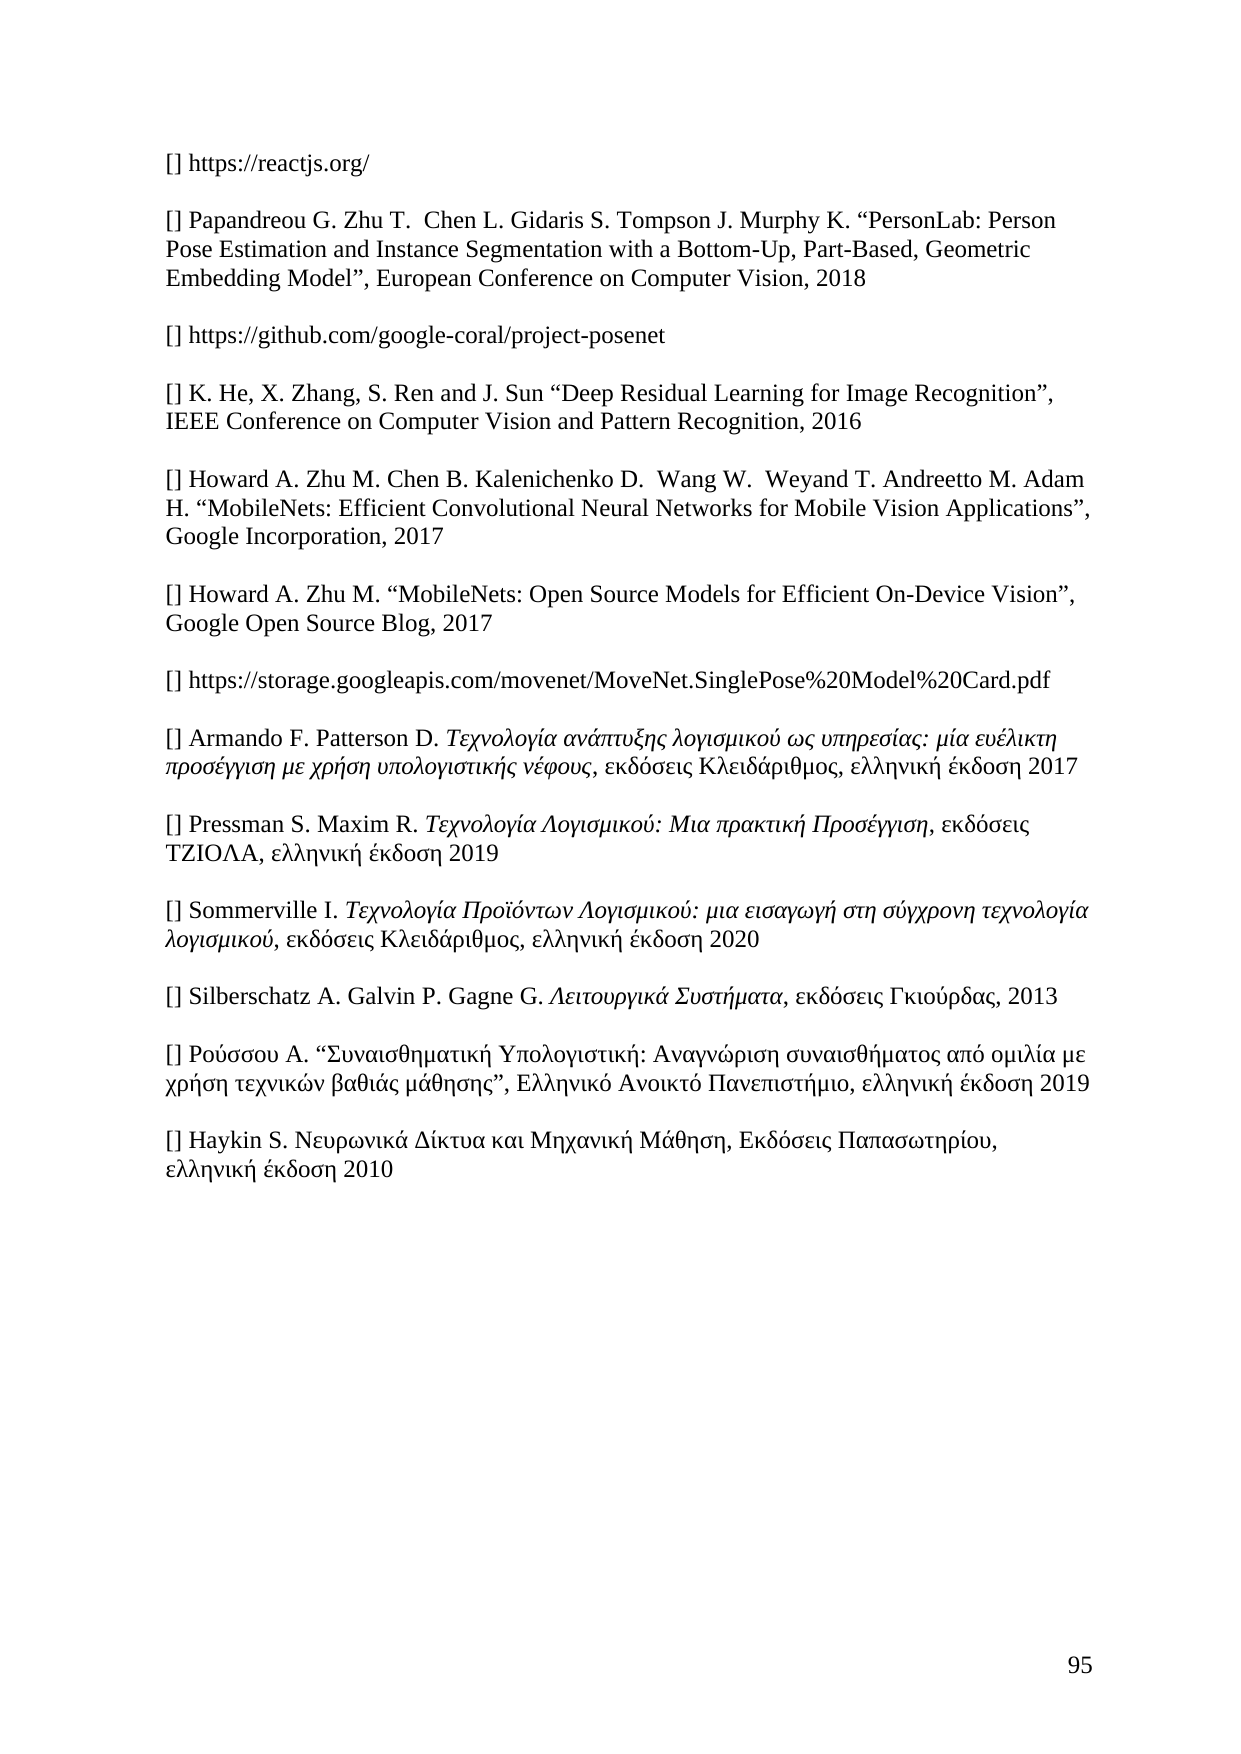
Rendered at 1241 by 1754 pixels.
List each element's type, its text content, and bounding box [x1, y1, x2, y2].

text [] K. He, X. Zhang, S. Ren and J. Sun “Deep Residual Learning for Image Recognition”, IEEE Conference on Computer Vision and Pattern Recognition, 2016 [165, 378, 1092, 435]
text [] https://storage.googleapis.com/movenet/MoveNet.SinglePose%20Model%20Card.pdf [165, 665, 1092, 694]
text [] Pressman S. Maxim R. Τεχνολογία Λογισμικού: Μια πρακτική Προσέγγιση, εκδόσεις ΤΖΙΟΛΑ, ελληνική έκδοση 2019 [165, 809, 1092, 866]
text [] https://reactjs.org/ [165, 148, 1092, 176]
text [] Sommerville I. Τεχνολογία Προϊόντων Λογισμικού: μια εισαγωγή στη σύγχρονη τεχνολογία λογισμικού, εκδόσεις Κλειδάριθμος, ελληνική έκδοση 2020 [165, 895, 1092, 953]
text [] Armando F. Patterson D. Τεχνολογία ανάπτυξης λογισμικού ως υπηρεσίας: μία ευέλικτη προσέγγιση με χρήση υπολογιστικής νέφους, εκδόσεις Κλειδάριθμος, ελληνική έκδοση 2017 [165, 723, 1092, 780]
text [] Silberschatz A. Galvin P. Gagne G. Λειτουργικά Συστήματα, εκδόσεις Γκιούρδας, 2013 [165, 981, 1092, 1010]
text [] Ρούσσου Α. “Συναισθηματική Υπολογιστική: Αναγνώριση συναισθήματος από ομιλία με χρήση τεχνικών βαθιάς μάθησης”, Ελληνικό Ανοικτό Πανεπιστήμιο, ελληνική έκδοση 2019 [165, 1039, 1092, 1096]
text [] Haykin S. Νευρωνικά Δίκτυα και Μηχανική Μάθηση, Εκδόσεις Παπασωτηρίου, ελληνική έκδοση 2010 [165, 1125, 1092, 1183]
text [] Papandreou G. Zhu T. Chen L. Gidaris S. Tompson J. Murphy K. “PersonLab: Person Pose Estimation and Instance Segmentation with a Bottom-Up, Part-Based, Geometric Embedding Model”, European Conference on Computer Vision, 2018 [165, 205, 1092, 291]
text [] https://github.com/google-coral/project-posenet [165, 320, 1092, 349]
text [] Howard A. Zhu M. “MobileNets: Open Source Models for Efficient On-Device Vision”, Google Open Source Blog, 2017 [165, 579, 1092, 636]
text [] Howard A. Zhu M. Chen B. Kalenichenko D. Wang W. Weyand T. Andreetto M. Adam H. “MobileNets: Efficient Convolutional Neural Networks for Mobile Vision Applications”, Google Incorporation, 2017 [165, 464, 1092, 550]
